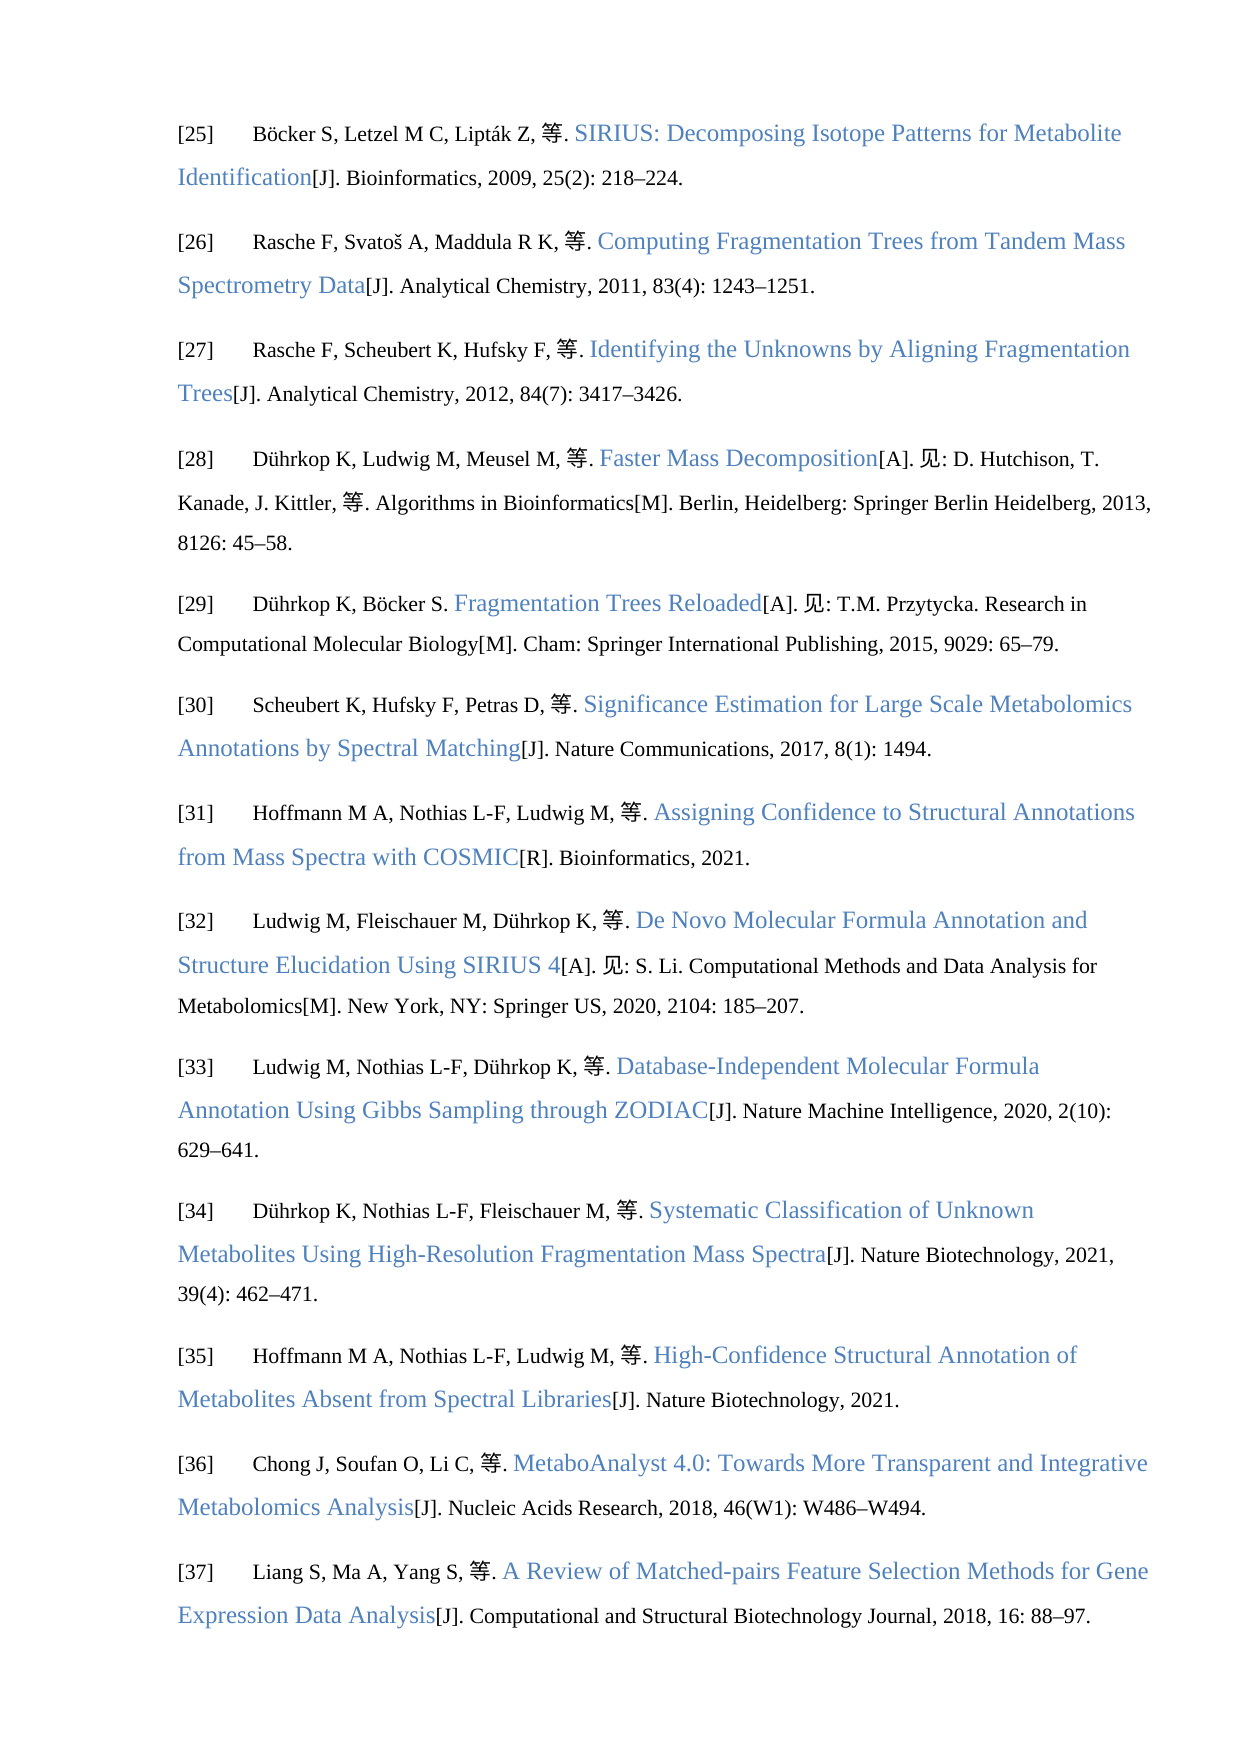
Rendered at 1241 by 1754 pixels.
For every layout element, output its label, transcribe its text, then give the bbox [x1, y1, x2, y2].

text [35] Hoffmann M A, Nothias L-F, Ludwig M, 等. High-Confidence Structural Annotation of Metabolites Absent from Spectral Libraries[J]. Nature Biotechnology, 2021. [177, 1339, 1152, 1412]
text [29] Dührkop K, Böcker S. Fragmentation Trees Reloaded[A]. 见: T.M. Przytycka. Research in Computational Molecular Biology[M]. Cham: Springer International Publishing, 2015, 9029: 65–79. [177, 588, 1152, 656]
text [26] Rasche F, Svatoš A, Maddula R K, 等. Computing Fragmentation Trees from Tandem Mass Spectrometry Data[J]. Analytical Chemistry, 2011, 83(4): 1243–1251. [177, 226, 1152, 299]
text [36] Chong J, Soufan O, Li C, 等. MetaboAnalyst 4.0: Towards More Transparent and Integrative Metabolomics Analysis[J]. Nucleic Acids Research, 2018, 46(W1): W486–W494. [177, 1448, 1152, 1521]
text [32] Ludwig M, Fleischauer M, Dührkop K, 等. De Novo Molecular Formula Annotation and Structure Elucidation Using SIRIUS 4[A]. 见: S. Li. Computational Methods and Data Analysis for Metabolomics[M]. New York, NY: Springer US, 2020, 2104: 185–207. [177, 906, 1152, 1018]
text [31] Hoffmann M A, Nothias L-F, Ludwig M, 等. Assigning Confidence to Structural Annotations from Mass Spectra with COSMIC[R]. Bioinformatics, 2021. [177, 797, 1152, 870]
text [25] Böcker S, Letzel M C, Lipták Z, 等. SIRIUS: Decomposing Isotope Patterns for Metabolite Identification[J]. Bioinformatics, 2009, 25(2): 218–224. [177, 118, 1152, 191]
text [27] Rasche F, Scheubert K, Hufsky F, 等. Identifying the Unknowns by Aligning Fragmentation Trees[J]. Analytical Chemistry, 2012, 84(7): 3417–3426. [177, 334, 1152, 407]
text [30] Scheubert K, Hufsky F, Petras D, 等. Significance Estimation for Large Scale Metabolomics Annotations by Spectral Matching[J]. Nature Communications, 2017, 8(1): 1494. [177, 689, 1152, 762]
text [37] Liang S, Ma A, Yang S, 等. A Review of Matched-pairs Feature Selection Methods for Gene Expression Data Analysis[J]. Computational and Structural Biotechnology Journal, 2018, 16: 88–97. [177, 1556, 1152, 1629]
text [33] Ludwig M, Nothias L-F, Dührkop K, 等. Database-Independent Molecular Formula Annotation Using Gibbs Sampling through ZODIAC[J]. Nature Machine Intelligence, 2020, 2(10): 629–641. [177, 1051, 1152, 1162]
text [28] Dührkop K, Ludwig M, Meusel M, 等. Faster Mass Decomposition[A]. 见: D. Hutchison, T. Kanade, J. Kittler, 等. Algorithms in Bioinformatics[M]. Berlin, Heidelberg: Springer Berlin Heidelberg, 2013, 8126: 45–58. [177, 442, 1152, 555]
text [34] Dührkop K, Nothias L-F, Fleischauer M, 等. Systematic Classification of Unknown Metabolites Using High-Resolution Fragmentation Mass Spectra[J]. Nature Biotechnology, 2021, 39(4): 462–471. [177, 1195, 1152, 1306]
